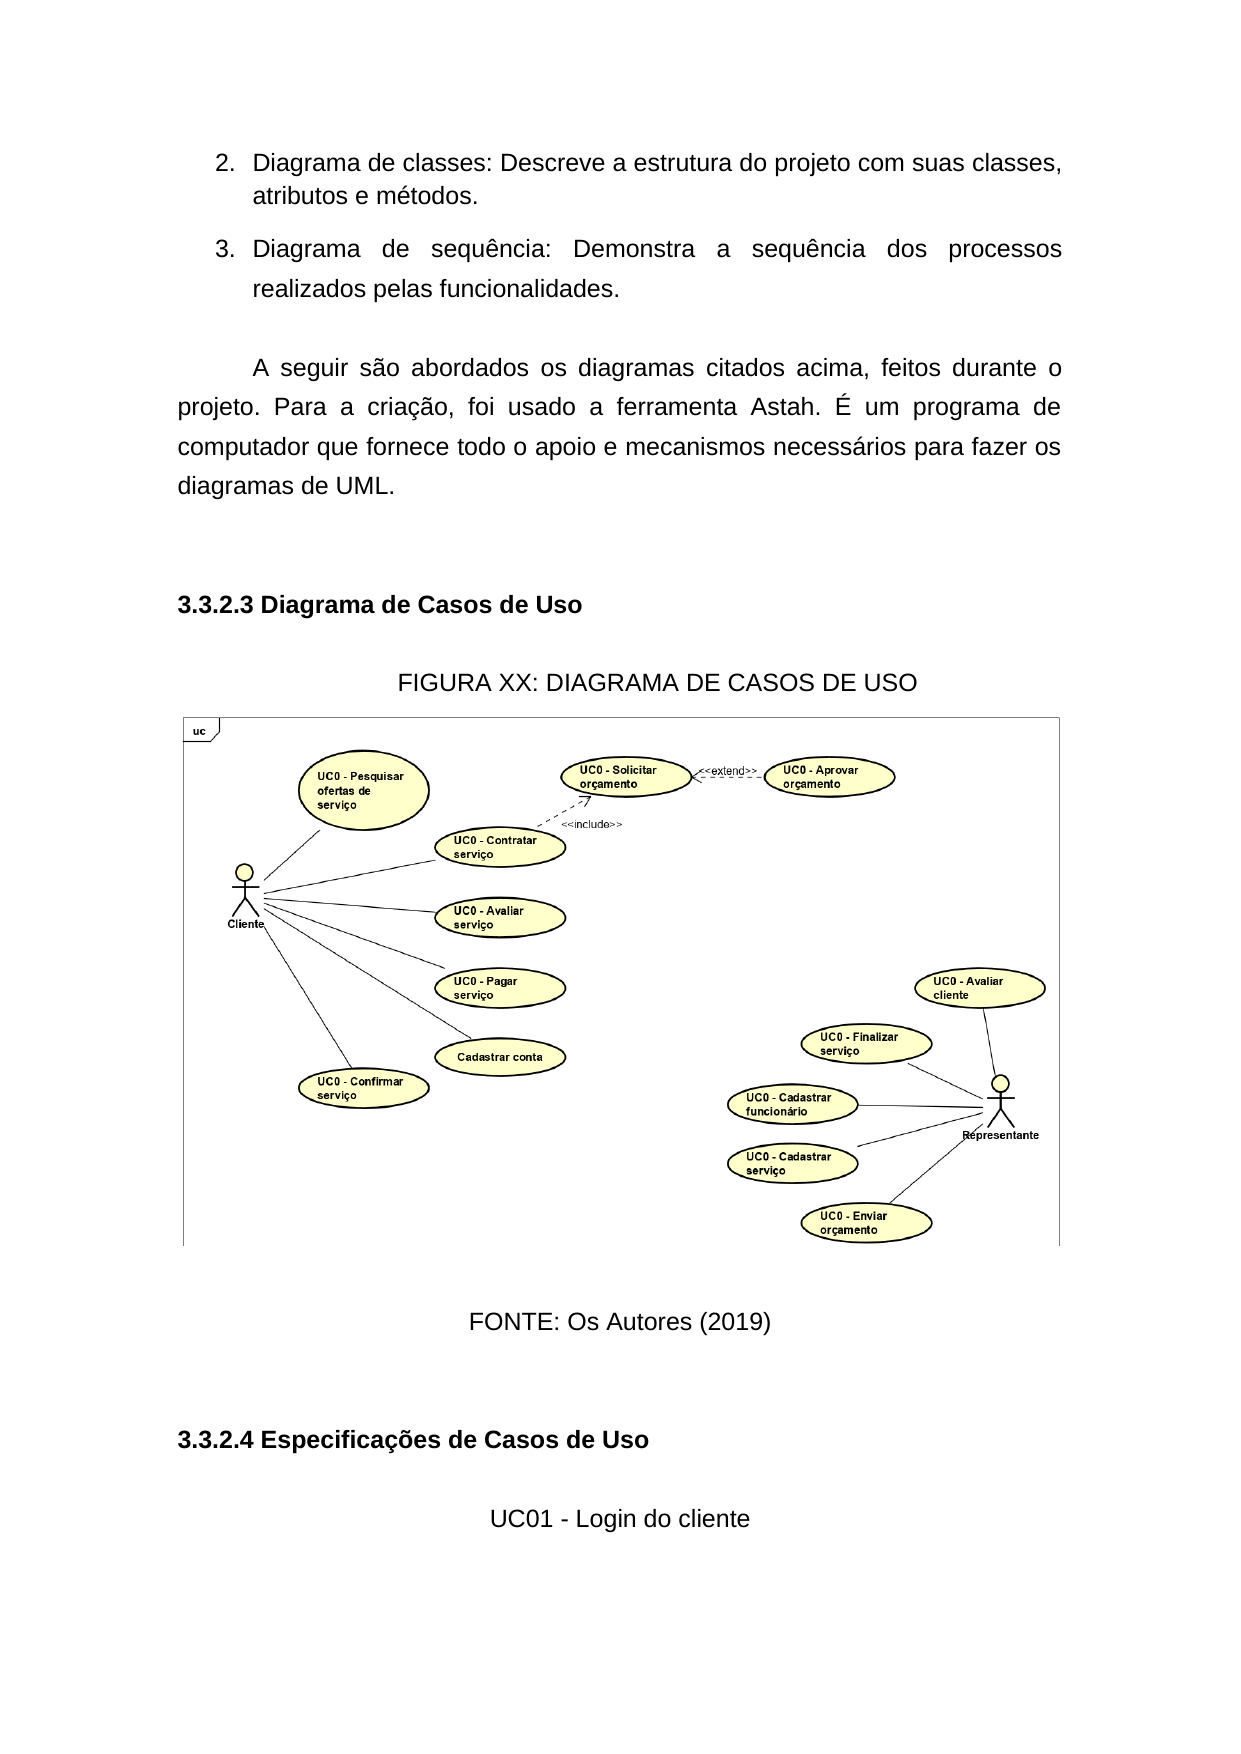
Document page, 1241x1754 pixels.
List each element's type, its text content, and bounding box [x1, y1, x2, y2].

picture [177, 713, 1063, 1246]
list Diagrama de sequência: Demonstra a sequência dos processos realizados pelas funcionalidades. [215, 234, 1063, 303]
text UC01 - Login do cliente [177, 1504, 1063, 1533]
text FONTE: Os Autores (2019) [177, 1306, 1063, 1335]
text 3.3.2.4 Especificações de Casos de Uso [177, 1425, 1063, 1454]
text A seguir são abordados os diagramas citados acima, feitos durante o projeto. Para a criação, foi usado a ferramenta Astah. É um programa de computador que fornece todo o apoio e mecanismos necessários para fazer os diagramas de UML. [177, 352, 1063, 500]
text FIGURA XX: DIAGRAMA DE CASOS DE USO [177, 668, 1063, 697]
list Diagrama de classes: Descreve a estrutura do projeto com suas classes, atributos e métodos. [215, 148, 1063, 209]
text 3.3.2.3 Diagrama de Casos de Uso [177, 590, 1063, 619]
